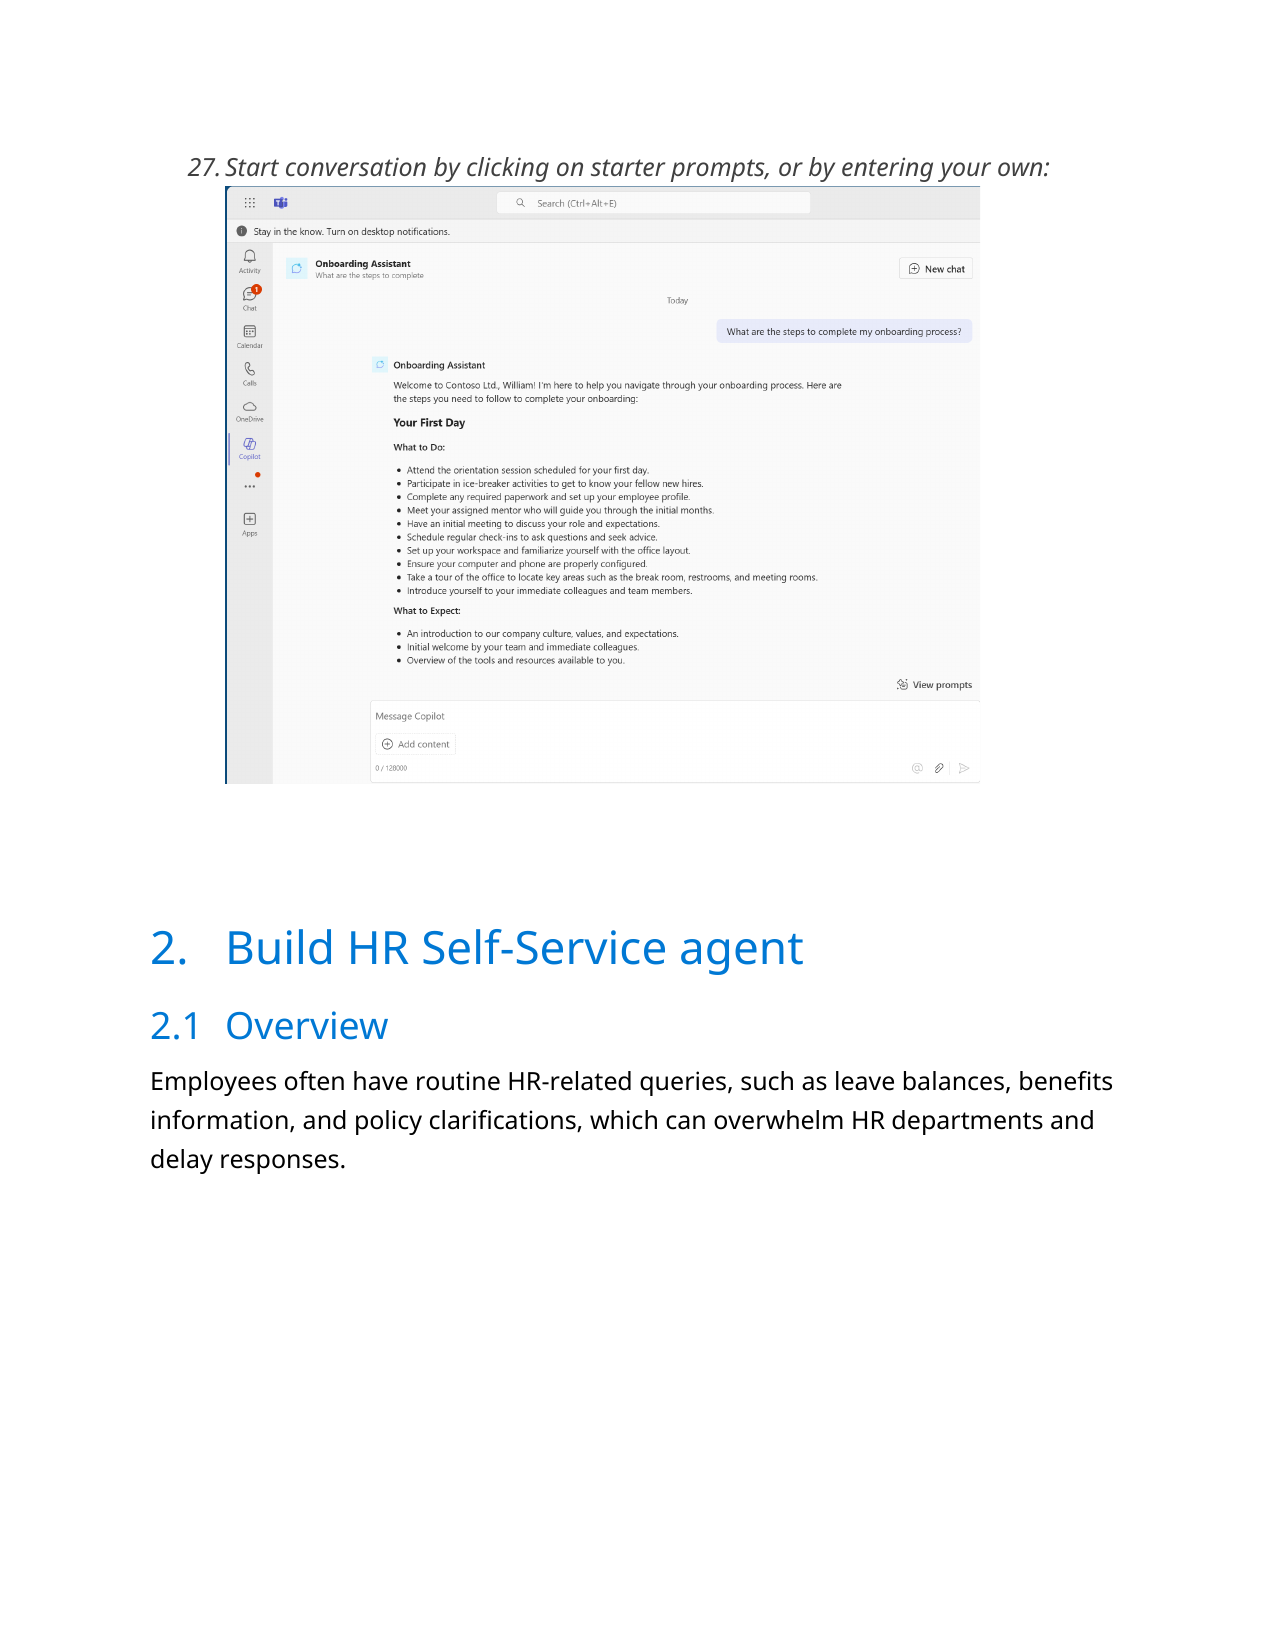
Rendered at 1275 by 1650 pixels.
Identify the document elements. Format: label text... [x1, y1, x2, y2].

text Overview [150, 1000, 1125, 1051]
text Build HR Self-Service agent [150, 916, 1125, 978]
picture [225, 186, 981, 784]
text Employees often have routine HR-related queries, such as leave balances, benefits information, and policy clarifications, which can overwhelm HR departments and delay responses. [150, 1063, 1125, 1176]
